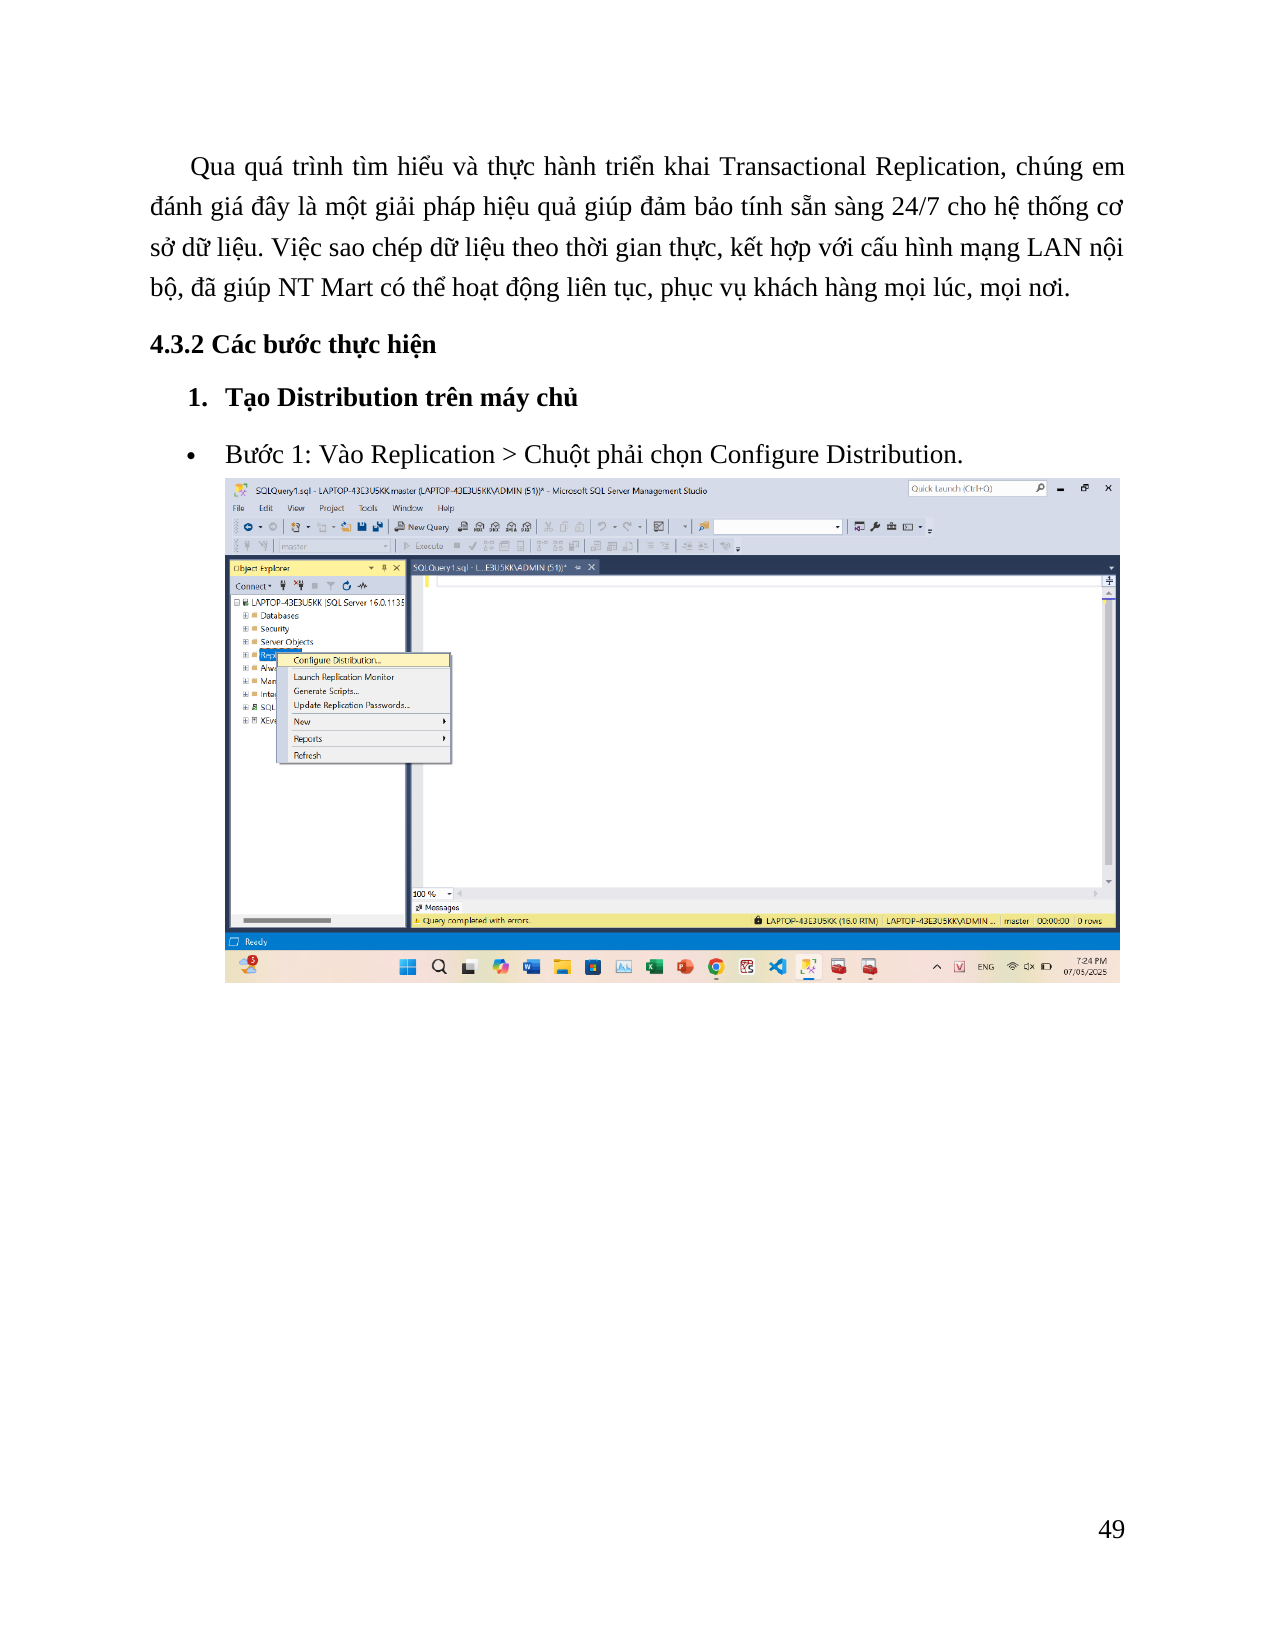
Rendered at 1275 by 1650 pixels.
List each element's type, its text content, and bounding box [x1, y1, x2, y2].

text Qua quá trình tìm hiểu và thực hành triển khai Transactional Replication, chúng em đánh giá đây là một giải pháp hiệu quả giúp đảm bảo tính sẵn sàng 24/7 cho hệ thống cơ sở dữ liệu. Việc sao chép dữ liệu theo thời gian thực, kết hợp với cấu hình mạng LAN nội bộ, đã giúp NT Mart có thể hoạt động liên tục, phục vụ khách hàng mọi lúc, mọi nơi. [150, 150, 1125, 302]
subtitle Các bước thực hiện [150, 328, 1125, 359]
list Tạo Distribution trên máy chủ [187, 381, 1125, 412]
picture [225, 478, 1120, 983]
